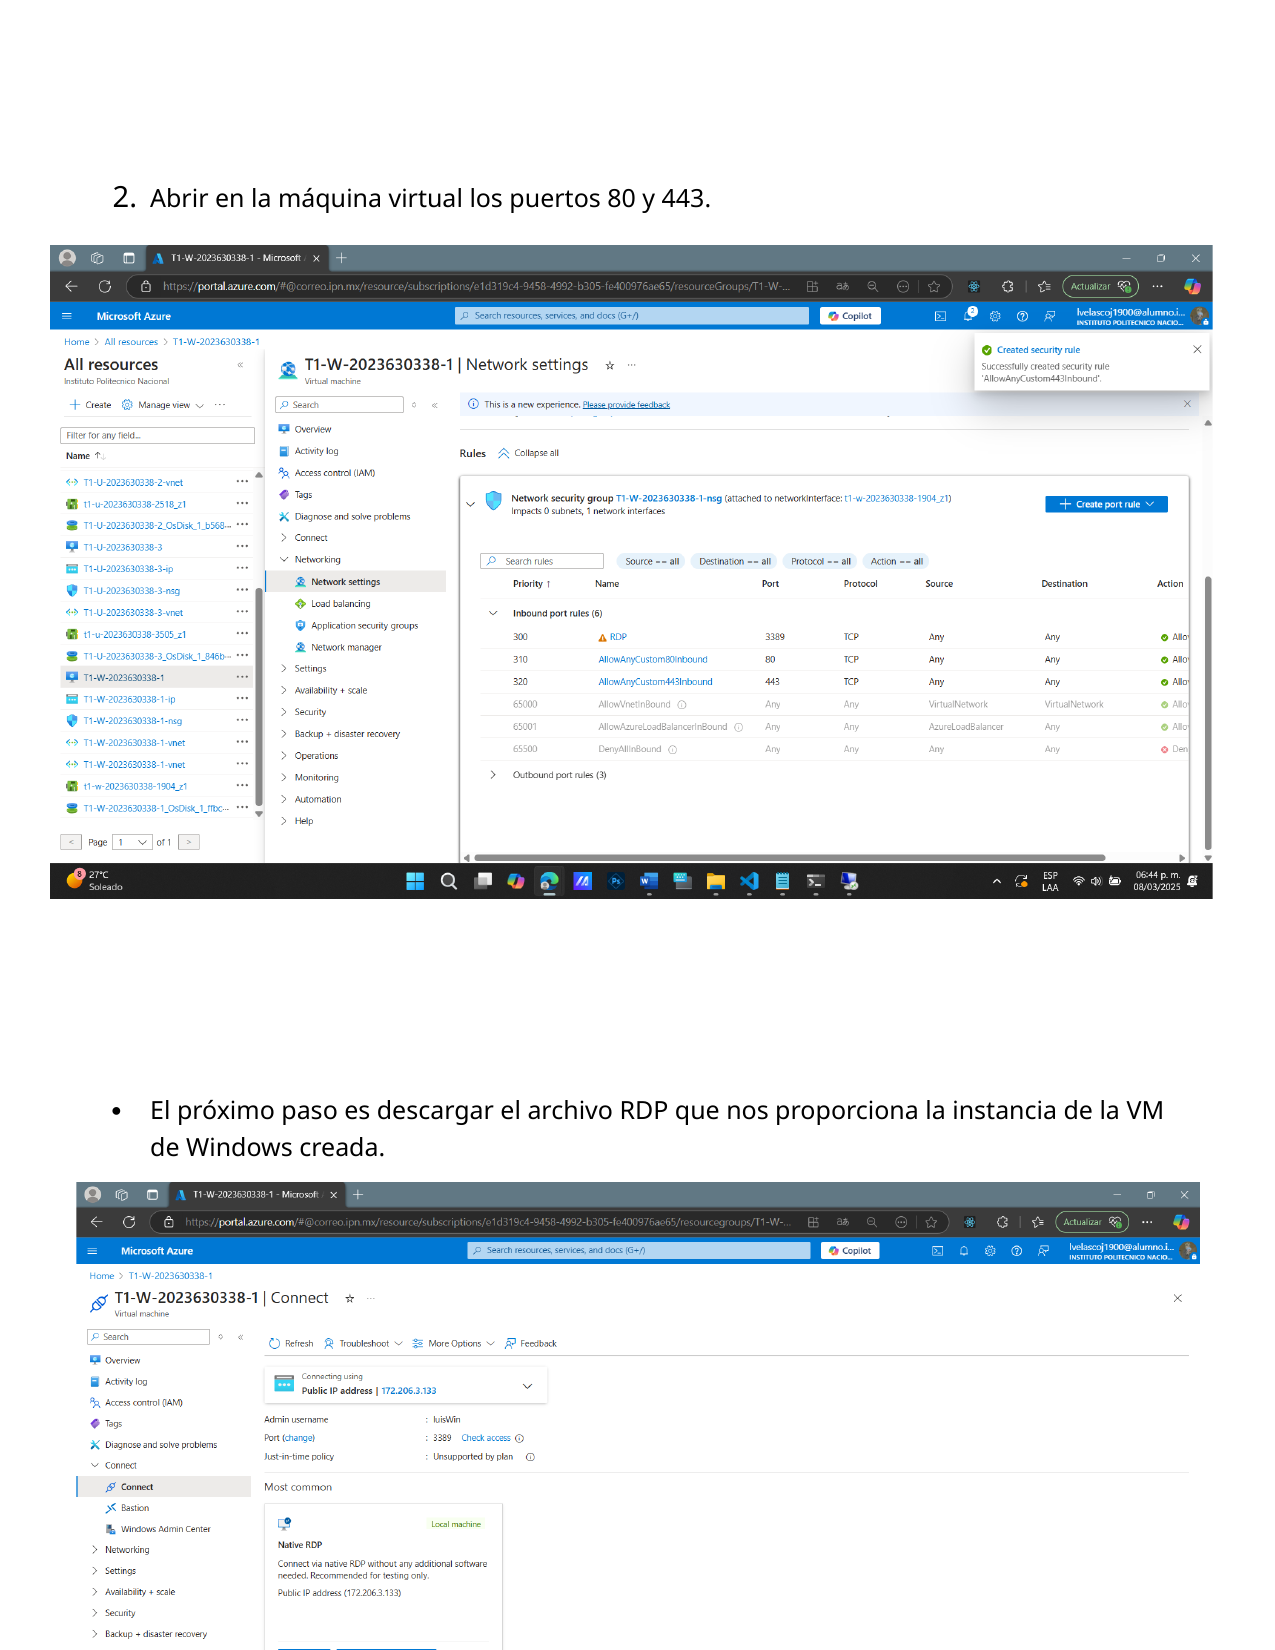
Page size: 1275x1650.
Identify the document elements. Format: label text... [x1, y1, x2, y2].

list Abrir en la máquina virtual los puertos 80 y 443. [112, 176, 1200, 216]
list El próximo paso es descargar el archivo RDP que nos proporciona la instancia de la VM de Windows creada. [112, 1092, 1200, 1163]
picture [50, 245, 1213, 899]
picture [76, 1182, 1200, 1650]
